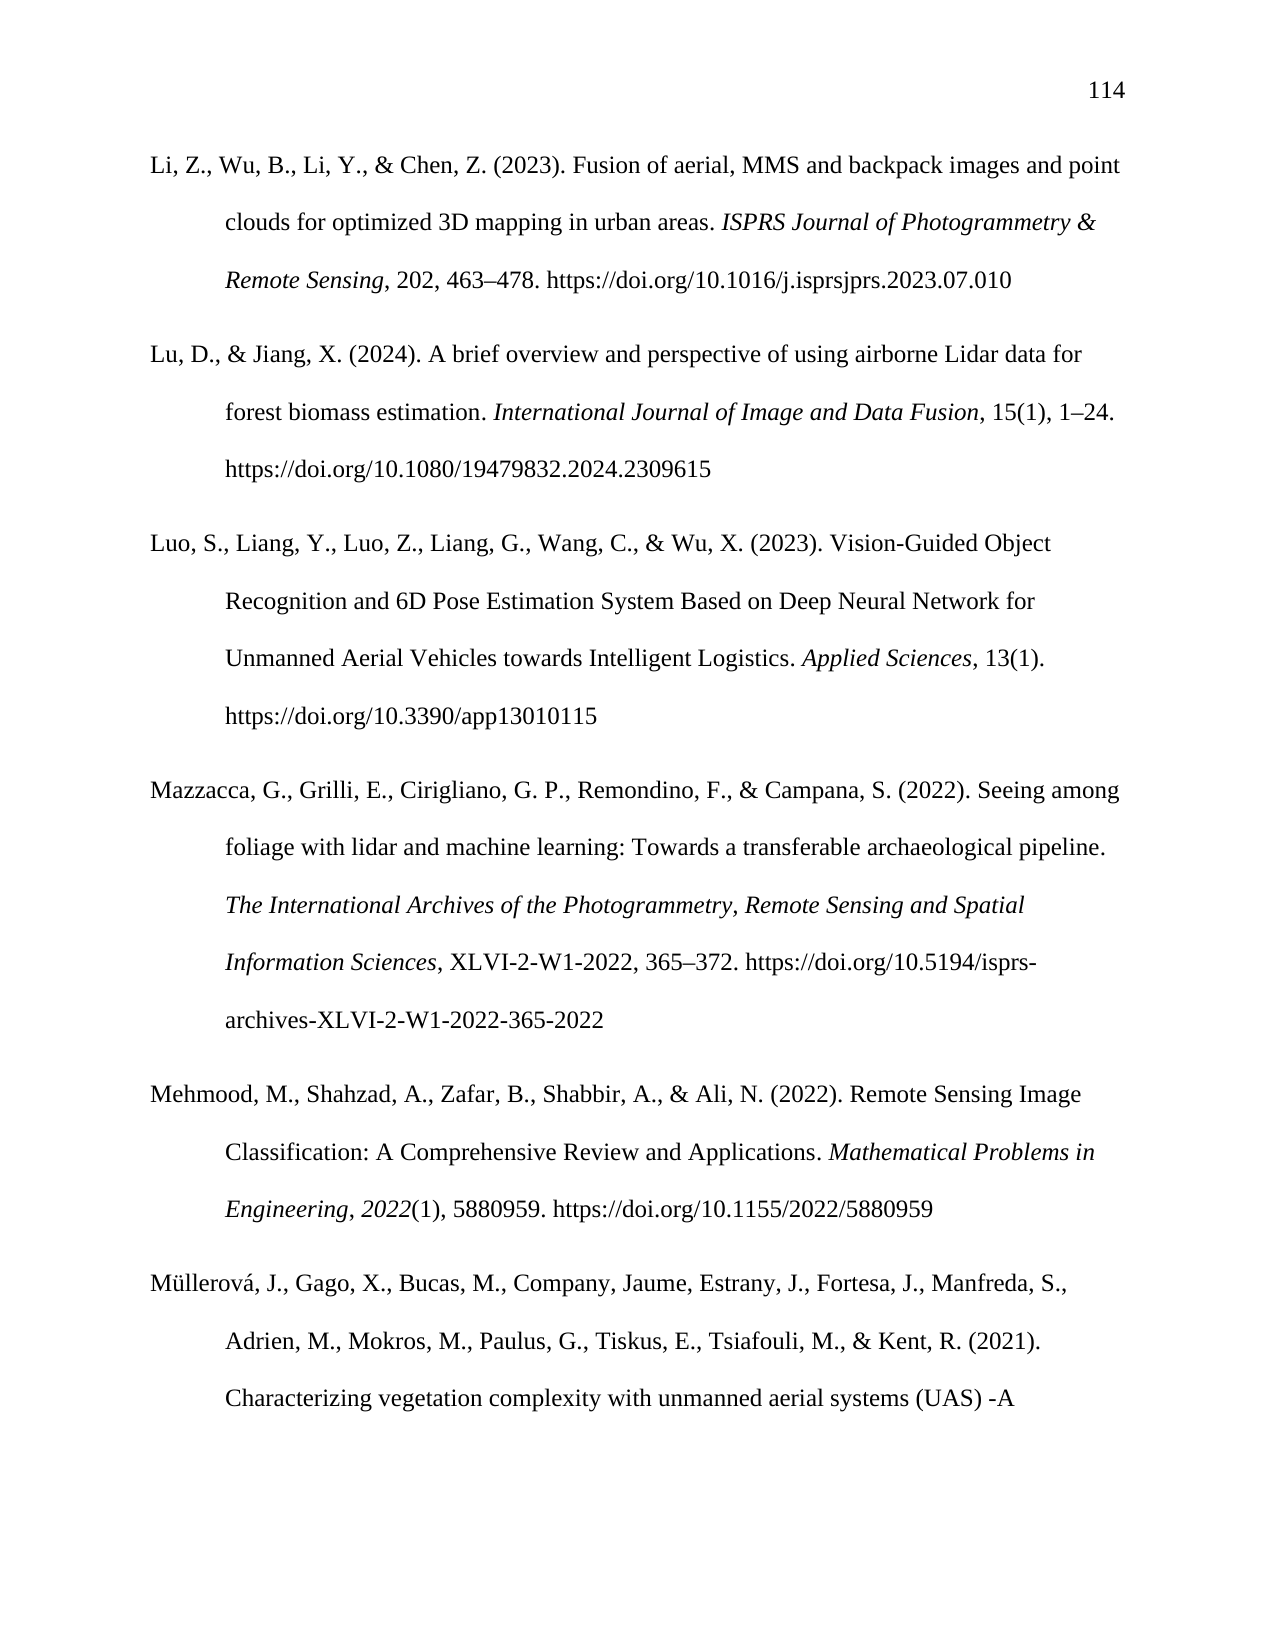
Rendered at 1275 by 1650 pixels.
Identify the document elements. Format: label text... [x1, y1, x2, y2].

text Lu, D., & Jiang, X. (2024). A brief overview and perspective of using airborne Lidar data for forest biomass estimation. International Journal of Image and Data Fusion, 15(1), 1–24. https://doi.org/10.1080/19479832.2024.2309615 [150, 339, 1125, 483]
text Mazzacca, G., Grilli, E., Cirigliano, G. P., Remondino, F., & Campana, S. (2022). Seeing among foliage with lidar and machine learning: Towards a transferable archaeological pipeline. The International Archives of the Photogrammetry, Remote Sensing and Spatial Information Sciences, XLVI-2-W1-2022, 365–372. https://doi.org/10.5194/isprs-archives-XLVI-2-W1-2022-365-2022 [150, 775, 1125, 1034]
text Mehmood, M., Shahzad, A., Zafar, B., Shabbir, A., & Ali, N. (2022). Remote Sensing Image Classification: A Comprehensive Review and Applications. Mathematical Problems in Engineering, 2022(1), 5880959. https://doi.org/10.1155/2022/5880959 [150, 1079, 1125, 1223]
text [150, 1268, 1125, 1412]
text Li, Z., Wu, B., Li, Y., & Chen, Z. (2023). Fusion of aerial, MMS and backpack images and point clouds for optimized 3D mapping in urban areas. ISPRS Journal of Photogrammetry & Remote Sensing, 202, 463–478. https://doi.org/10.1016/j.isprsjprs.2023.07.010 [150, 150, 1125, 294]
text Luo, S., Liang, Y., Luo, Z., Liang, G., Wang, C., & Wu, X. (2023). Vision-Guided Object Recognition and 6D Pose Estimation System Based on Deep Neural Network for Unmanned Aerial Vehicles towards Intelligent Logistics. Applied Sciences, 13(1). https://doi.org/10.3390/app13010115 [150, 528, 1125, 729]
